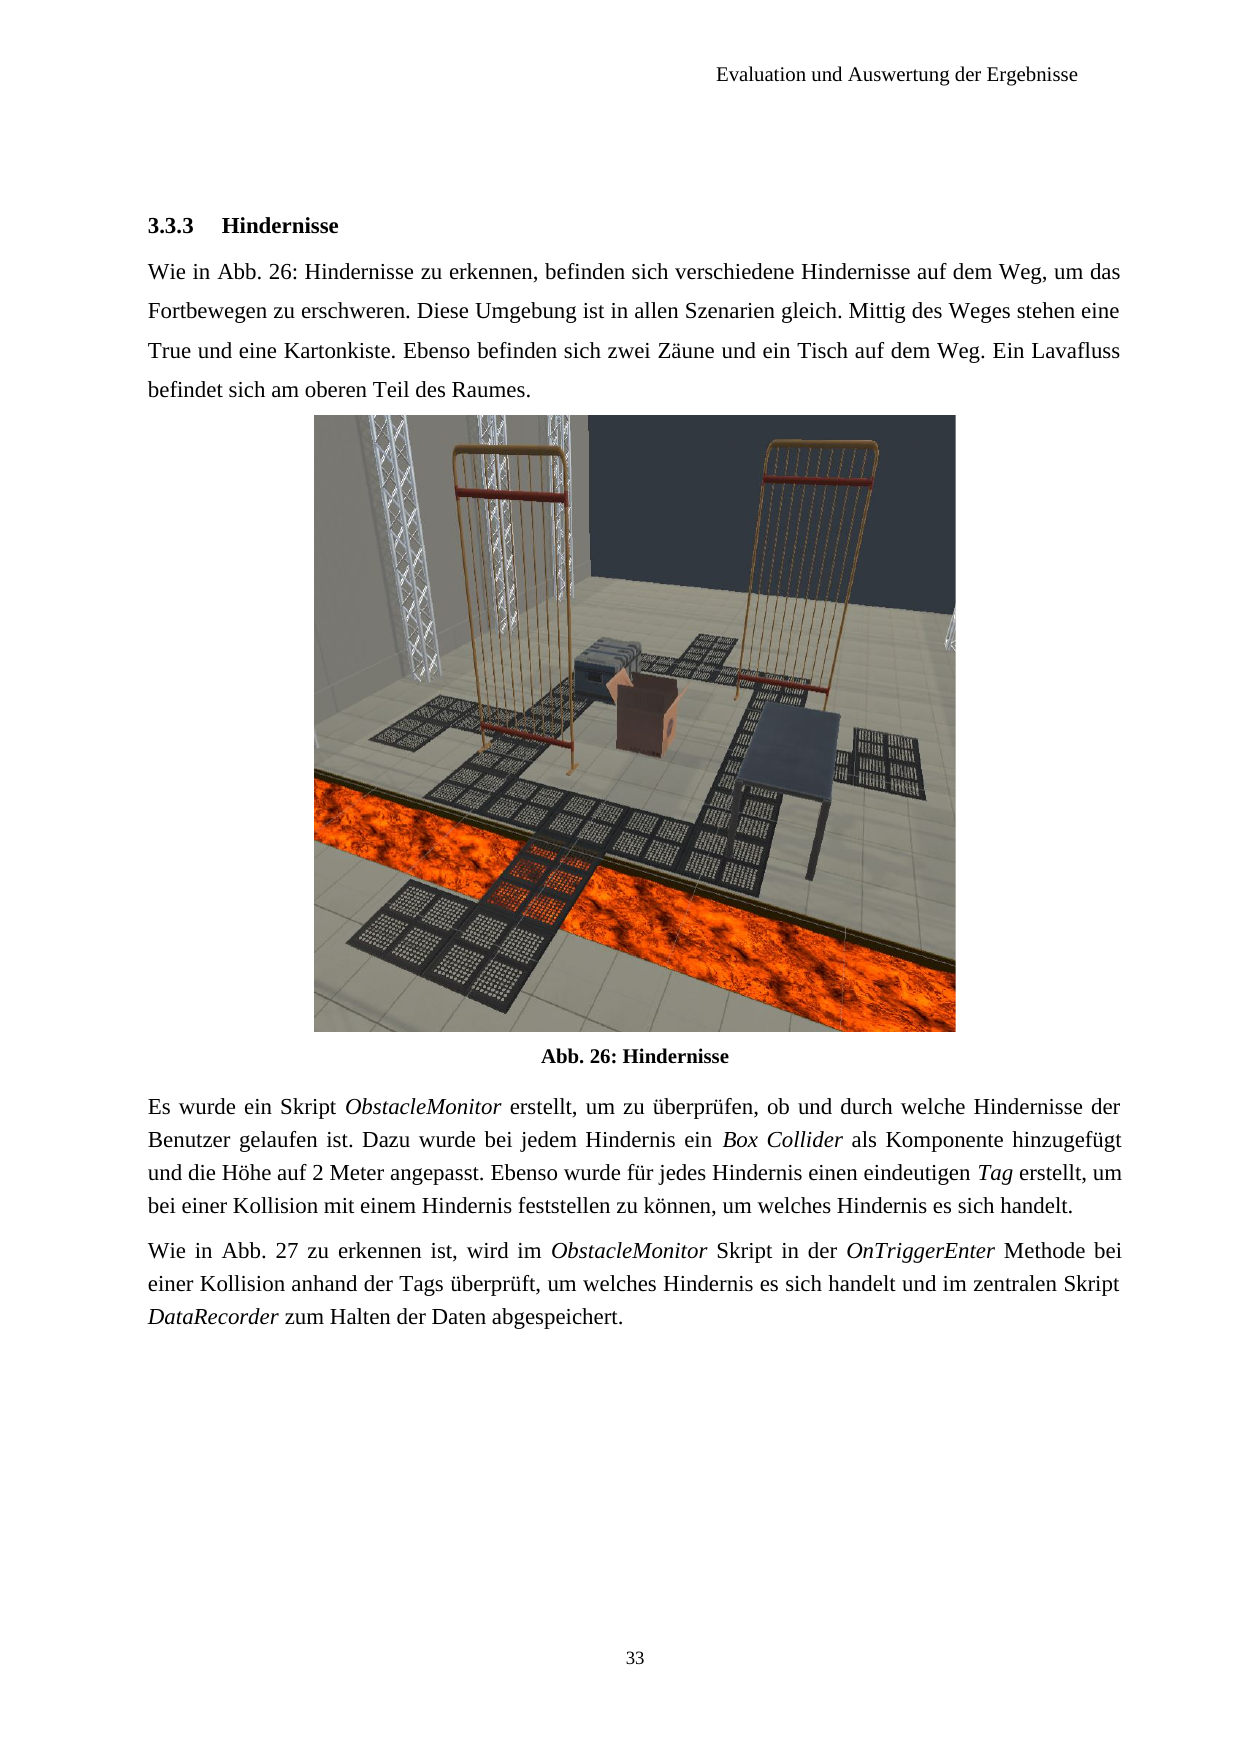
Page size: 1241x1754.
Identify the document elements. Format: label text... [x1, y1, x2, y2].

text Es wurde ein Skript ObstacleMonitor erstellt, um zu überprüfen, ob und durch welche Hindernisse der Benutzer gelaufen ist. Dazu wurde bei jedem Hindernis ein Box Collider als Komponente hinzugefügt und die Höhe auf 2 Meter angepasst. Ebenso wurde für jedes Hindernis einen eindeutigen Tag erstellt, um bei einer Kollision mit einem Hindernis feststellen zu können, um welches Hindernis es sich handelt. [148, 1093, 1122, 1218]
text Wie in Abb. 27 zu erkennen ist, wird im ObstacleMonitor Skript in der OnTriggerEnter Methode bei einer Kollision anhand der Tags überprüft, um welches Hindernis es sich handelt und im zentralen Skript DataRecorder zum Halten der Daten abgespeichert. [148, 1238, 1122, 1330]
subtitle Hindernisse [148, 212, 1122, 238]
picture [314, 415, 956, 1032]
text Wie in Abb. 26: Hindernisse zu erkennen, befinden sich verschiedene Hindernisse auf dem Weg, um das Fortbewegen zu erschweren. Diese Umgebung ist in allen Szenarien gleich. Mittig des Weges stehen eine True und eine Kartonkiste. Ebenso befinden sich zwei Zäune und ein Tisch auf dem Weg. Ein Lavafluss befindet sich am oberen Teil des Raumes. [148, 258, 1122, 403]
text Abb. 26: Hindernisse [148, 1044, 1122, 1068]
